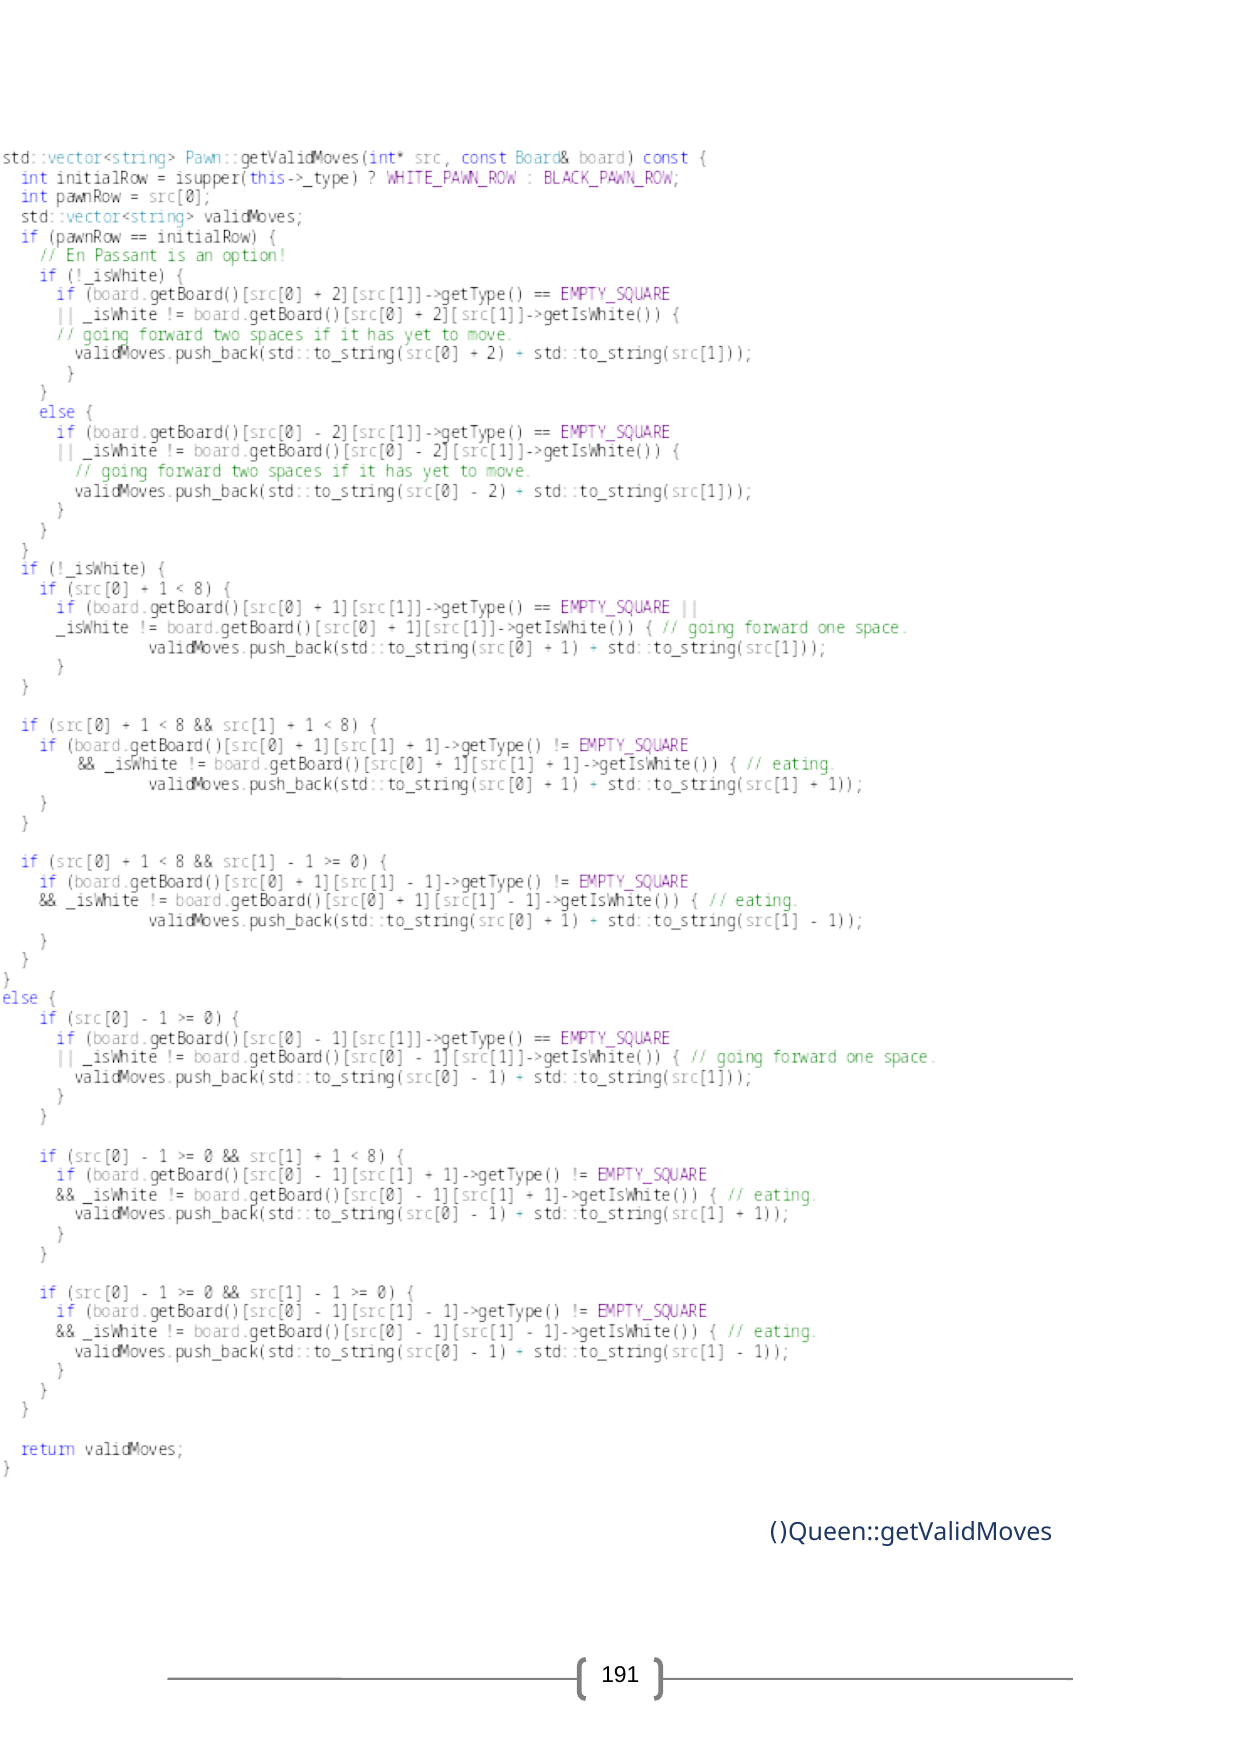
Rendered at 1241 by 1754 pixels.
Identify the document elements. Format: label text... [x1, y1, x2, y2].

text Queen::getValidMoves() [187, 1514, 1053, 1548]
